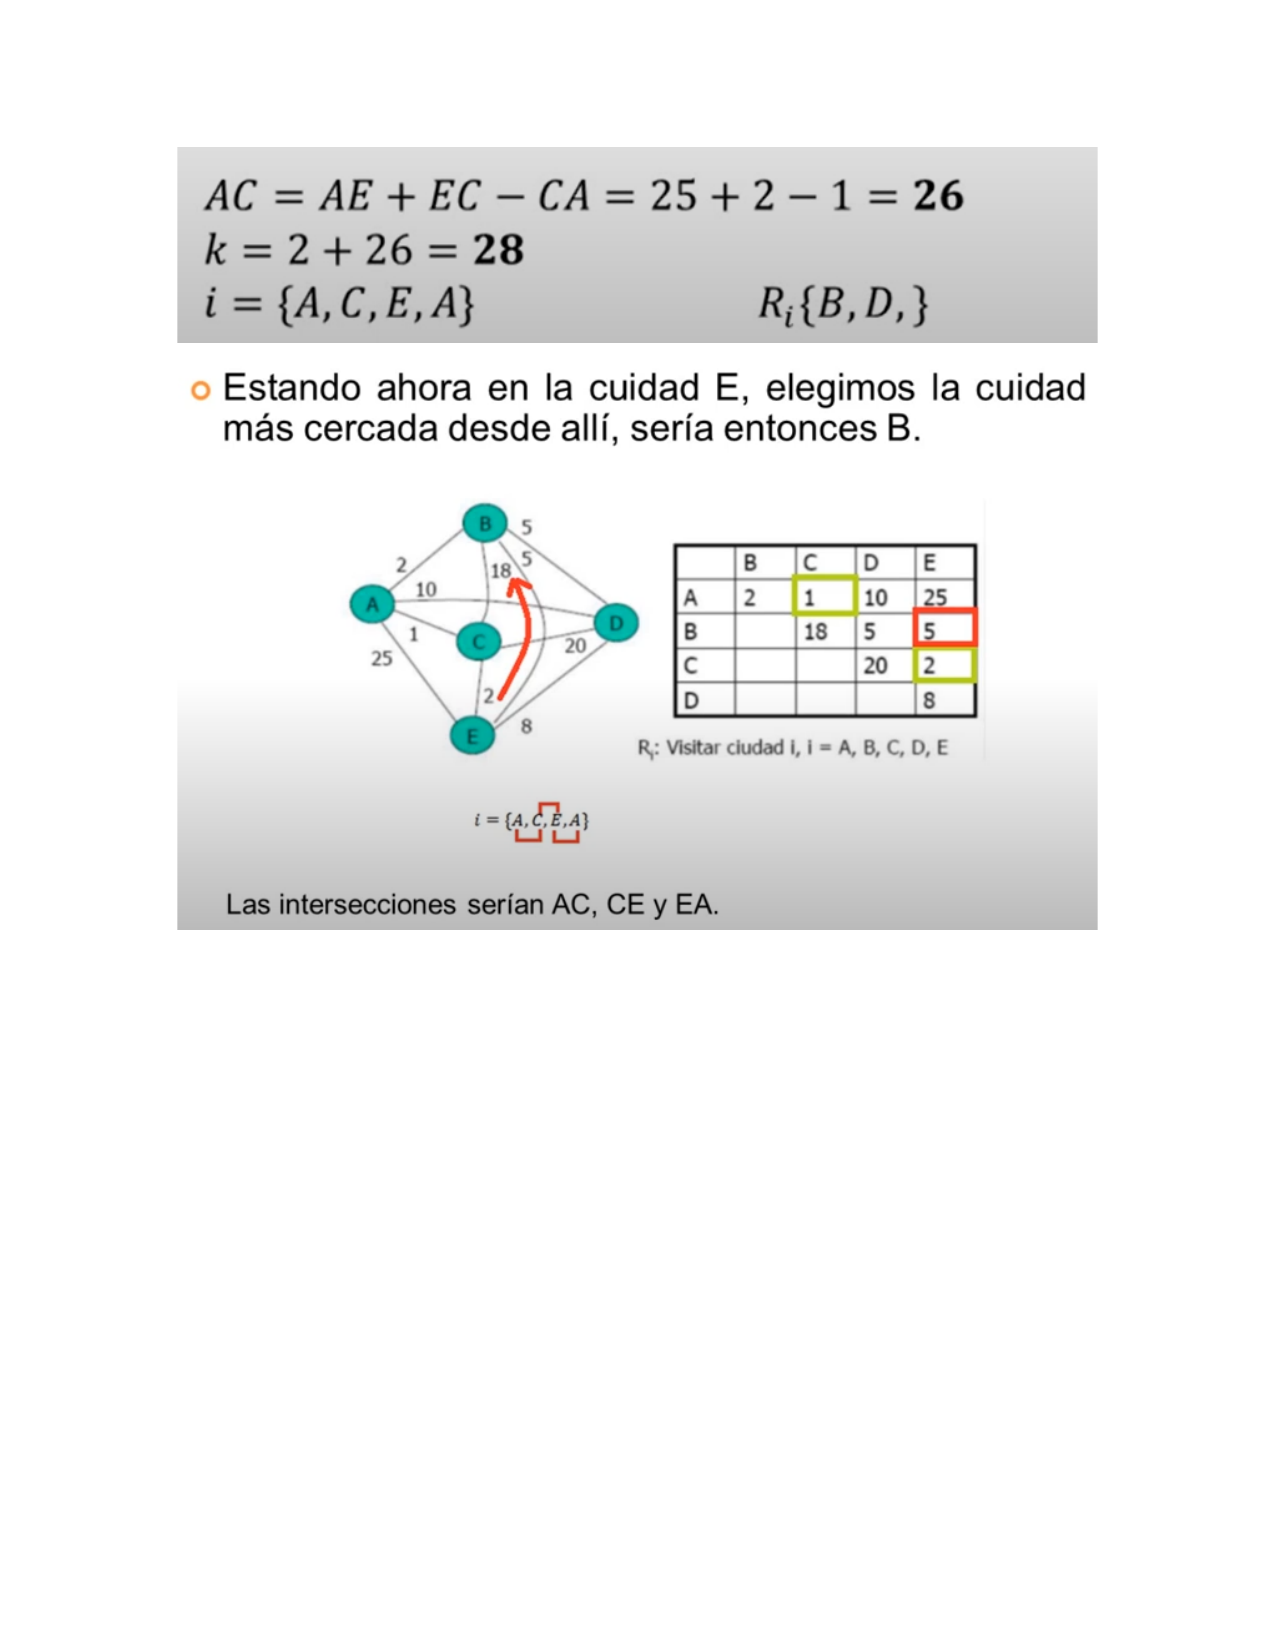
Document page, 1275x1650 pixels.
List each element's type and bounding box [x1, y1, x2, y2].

picture [177, 361, 1098, 930]
picture [177, 147, 1098, 343]
